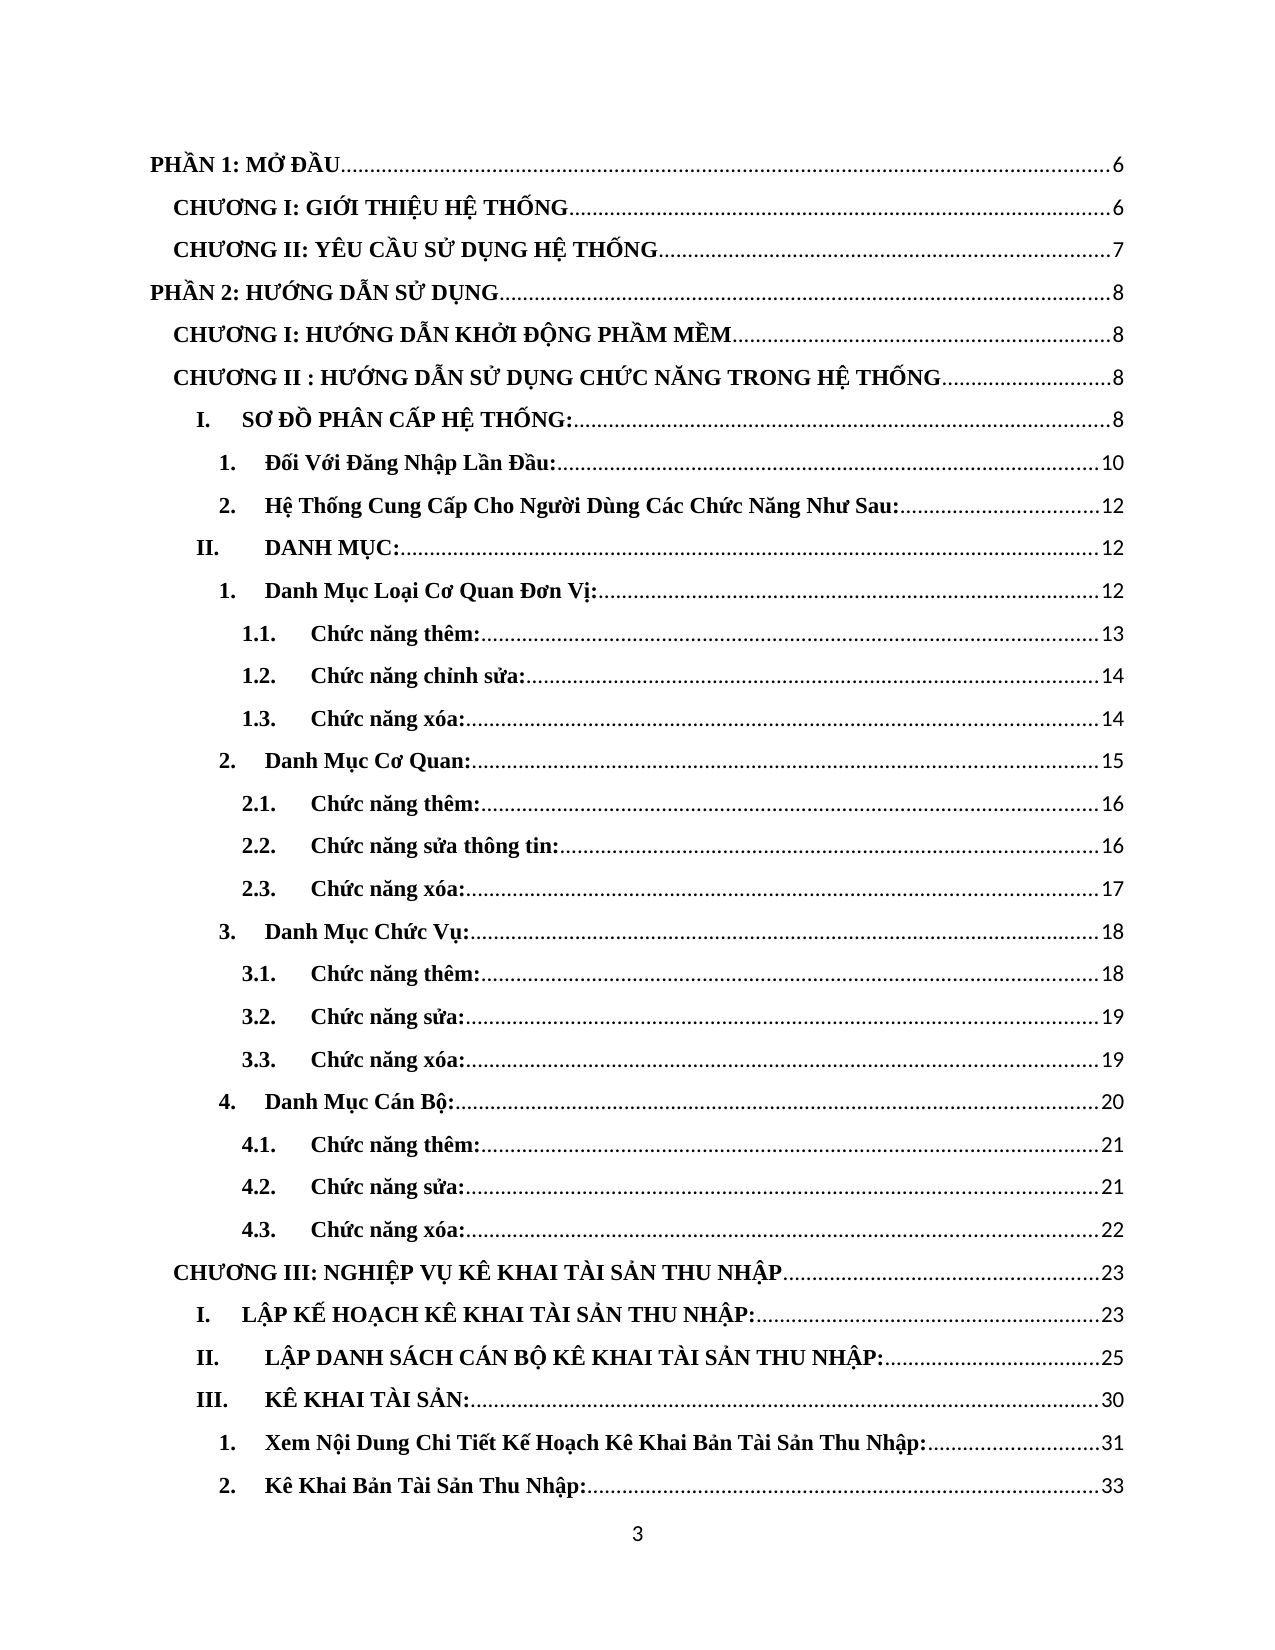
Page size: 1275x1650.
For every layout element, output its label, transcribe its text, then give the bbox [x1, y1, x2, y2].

text 4. Danh Mục Cán Bộ: 20 [219, 1087, 1125, 1115]
text CHƯƠNG I: GIỚI THIỆU HỆ THỐNG 6 [173, 193, 1125, 221]
text I. SƠ ĐỒ PHÂN CẤP HỆ THỐNG: 8 [196, 406, 1125, 434]
text 1.1. Chức năng thêm: 13 [242, 619, 1125, 647]
text CHƯƠNG II: YÊU CẦU SỬ DỤNG HỆ THỐNG 7 [173, 235, 1125, 263]
text 1.2. Chức năng chỉnh sửa: 14 [242, 661, 1125, 689]
text 1. Xem Nội Dung Chi Tiết Kế Hoạch Kê Khai Bản Tài Sản Thu Nhập: 31 [219, 1428, 1125, 1456]
text 1. Đối Với Đăng Nhập Lần Đầu: 10 [219, 448, 1125, 476]
text 4.1. Chức năng thêm: 21 [242, 1130, 1125, 1158]
text 4.2. Chức năng sửa: 21 [242, 1172, 1125, 1201]
text 3.3. Chức năng xóa: 19 [242, 1045, 1125, 1073]
text 2.3. Chức năng xóa: 17 [242, 874, 1125, 902]
text 2.1. Chức năng thêm: 16 [242, 789, 1125, 817]
text 1. Danh Mục Loại Cơ Quan Đơn Vị: 12 [219, 576, 1125, 604]
text II. DANH MỤC: 12 [196, 533, 1125, 561]
text PHẦN 2: HƯỚNG DẪN SỬ DỤNG 8 [150, 278, 1125, 306]
text PHẦN 1: MỞ ĐẦU 6 [150, 150, 1125, 178]
text 1.3. Chức năng xóa: 14 [242, 704, 1125, 732]
text 2. Danh Mục Cơ Quan: 15 [219, 746, 1125, 774]
text 3.1. Chức năng thêm: 18 [242, 959, 1125, 987]
text II. LẬP DANH SÁCH CÁN BỘ KÊ KHAI TÀI SẢN THU NHẬP: 25 [196, 1343, 1125, 1371]
text 2.2. Chức năng sửa thông tin: 16 [242, 832, 1125, 860]
text 2. Kê Khai Bản Tài Sản Thu Nhập: 33 [219, 1471, 1125, 1499]
text 2. Hệ Thống Cung Cấp Cho Người Dùng Các Chức Năng Như Sau: 12 [219, 491, 1125, 519]
text CHƯƠNG II : HƯỚNG DẪN SỬ DỤNG CHỨC NĂNG TRONG HỆ THỐNG 8 [173, 363, 1125, 391]
text I. LẬP KẾ HOẠCH KÊ KHAI TÀI SẢN THU NHẬP: 23 [196, 1300, 1125, 1328]
text 3.2. Chức năng sửa: 19 [242, 1002, 1125, 1030]
text 4.3. Chức năng xóa: 22 [242, 1215, 1125, 1243]
text CHƯƠNG I: HƯỚNG DẪN KHỞI ĐỘNG PHẦM MỀM 8 [173, 320, 1125, 348]
text CHƯƠNG III: NGHIỆP VỤ KÊ KHAI TÀI SẢN THU NHẬP 23 [173, 1258, 1125, 1286]
text 3. Danh Mục Chức Vụ: 18 [219, 917, 1125, 945]
text III. KÊ KHAI TÀI SẢN: 30 [196, 1386, 1125, 1413]
